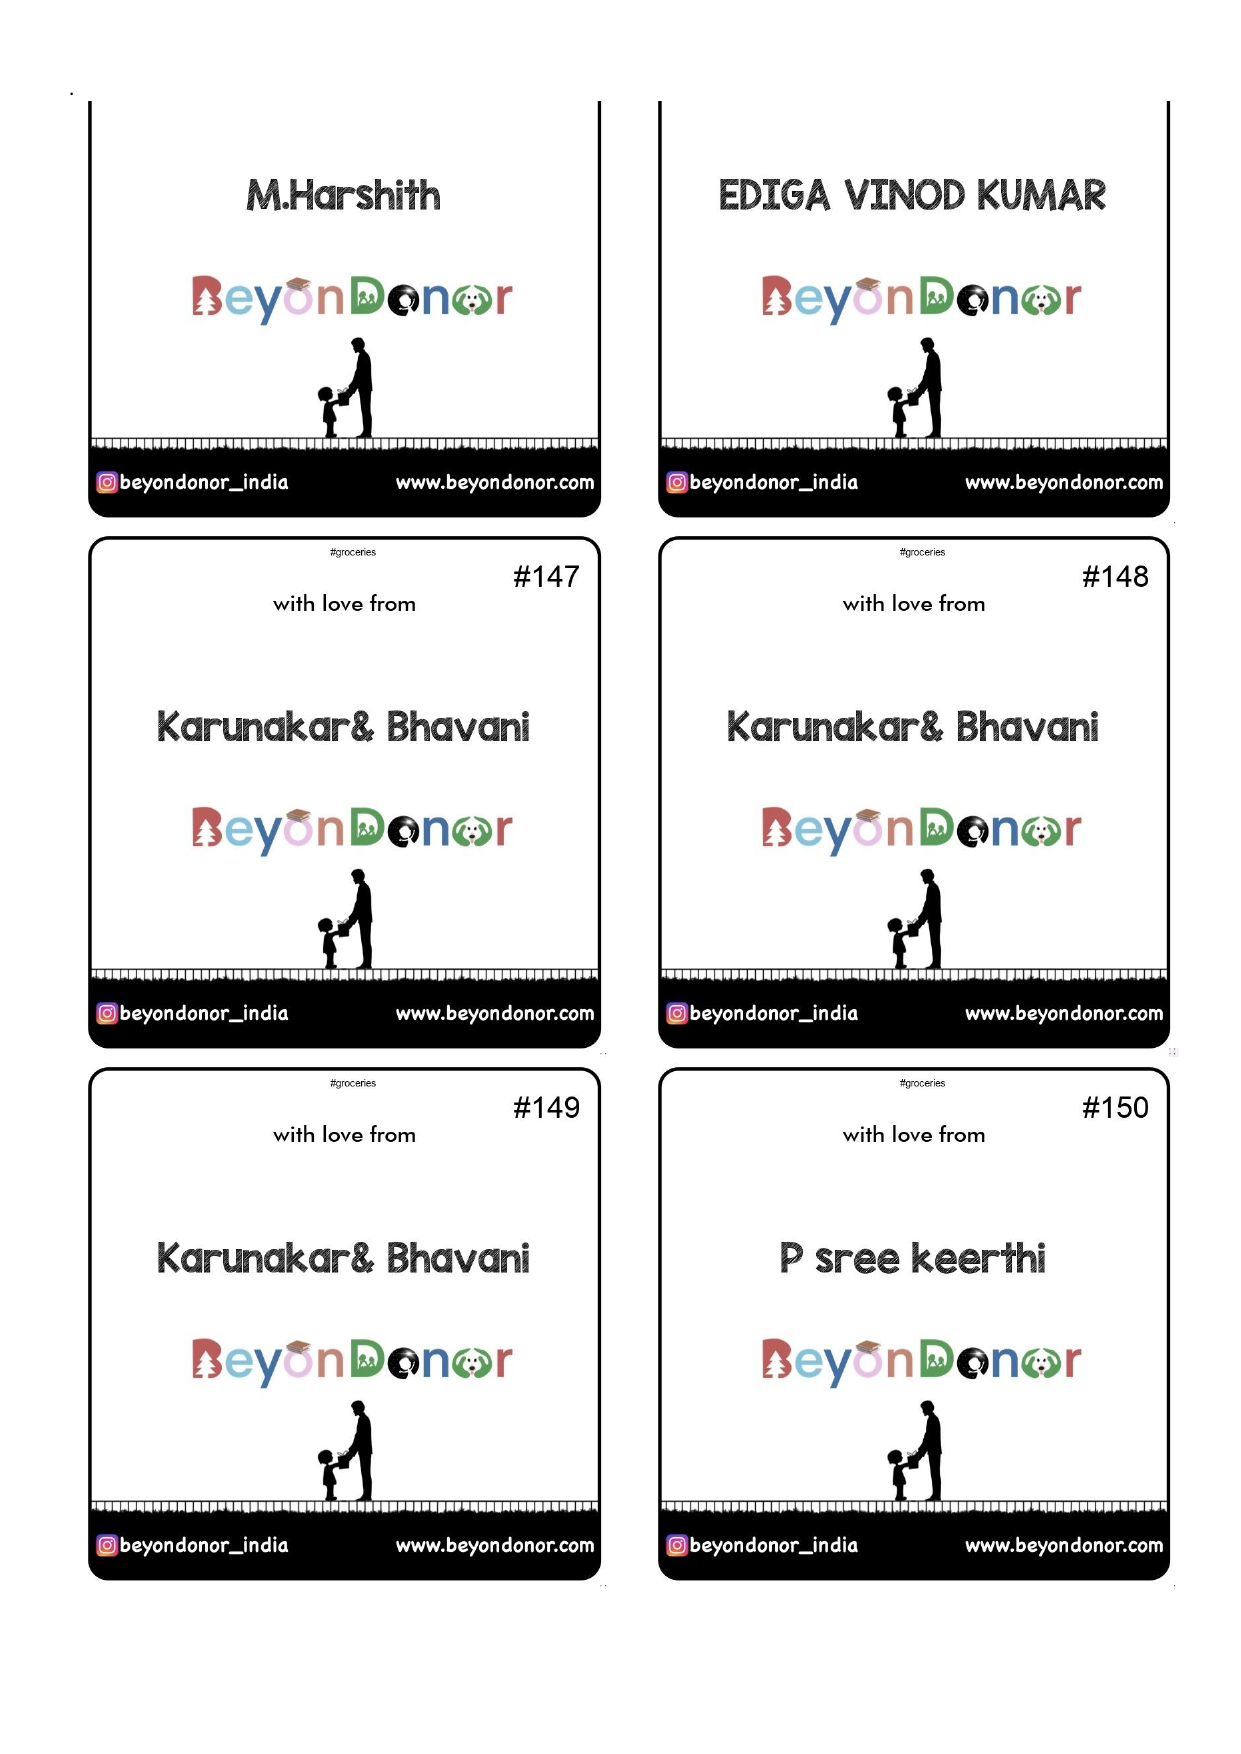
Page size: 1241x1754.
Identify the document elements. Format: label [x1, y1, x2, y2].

picture [647, 101, 1179, 1590]
picture [77, 101, 610, 1590]
